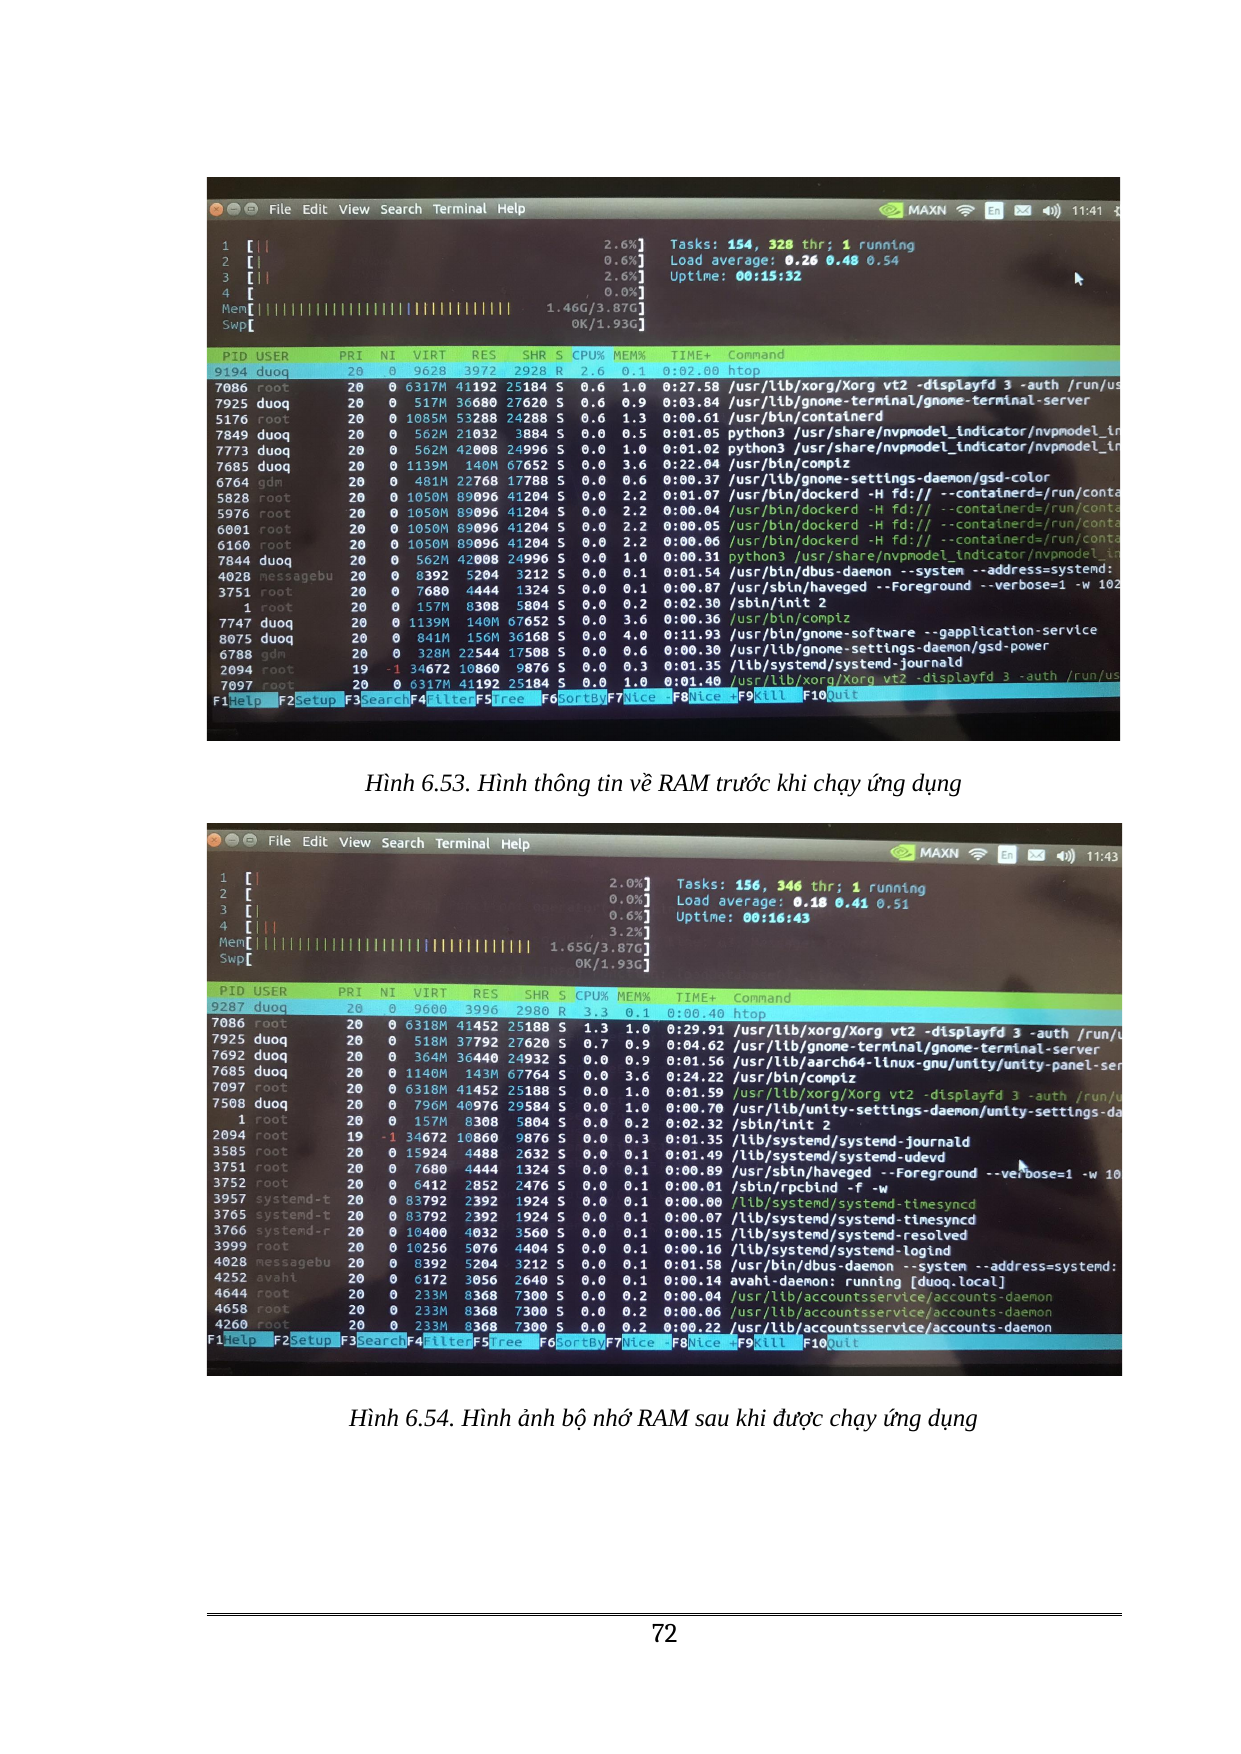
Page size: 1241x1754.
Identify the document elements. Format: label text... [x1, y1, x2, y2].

picture [206, 823, 1123, 1376]
picture [206, 177, 1121, 741]
